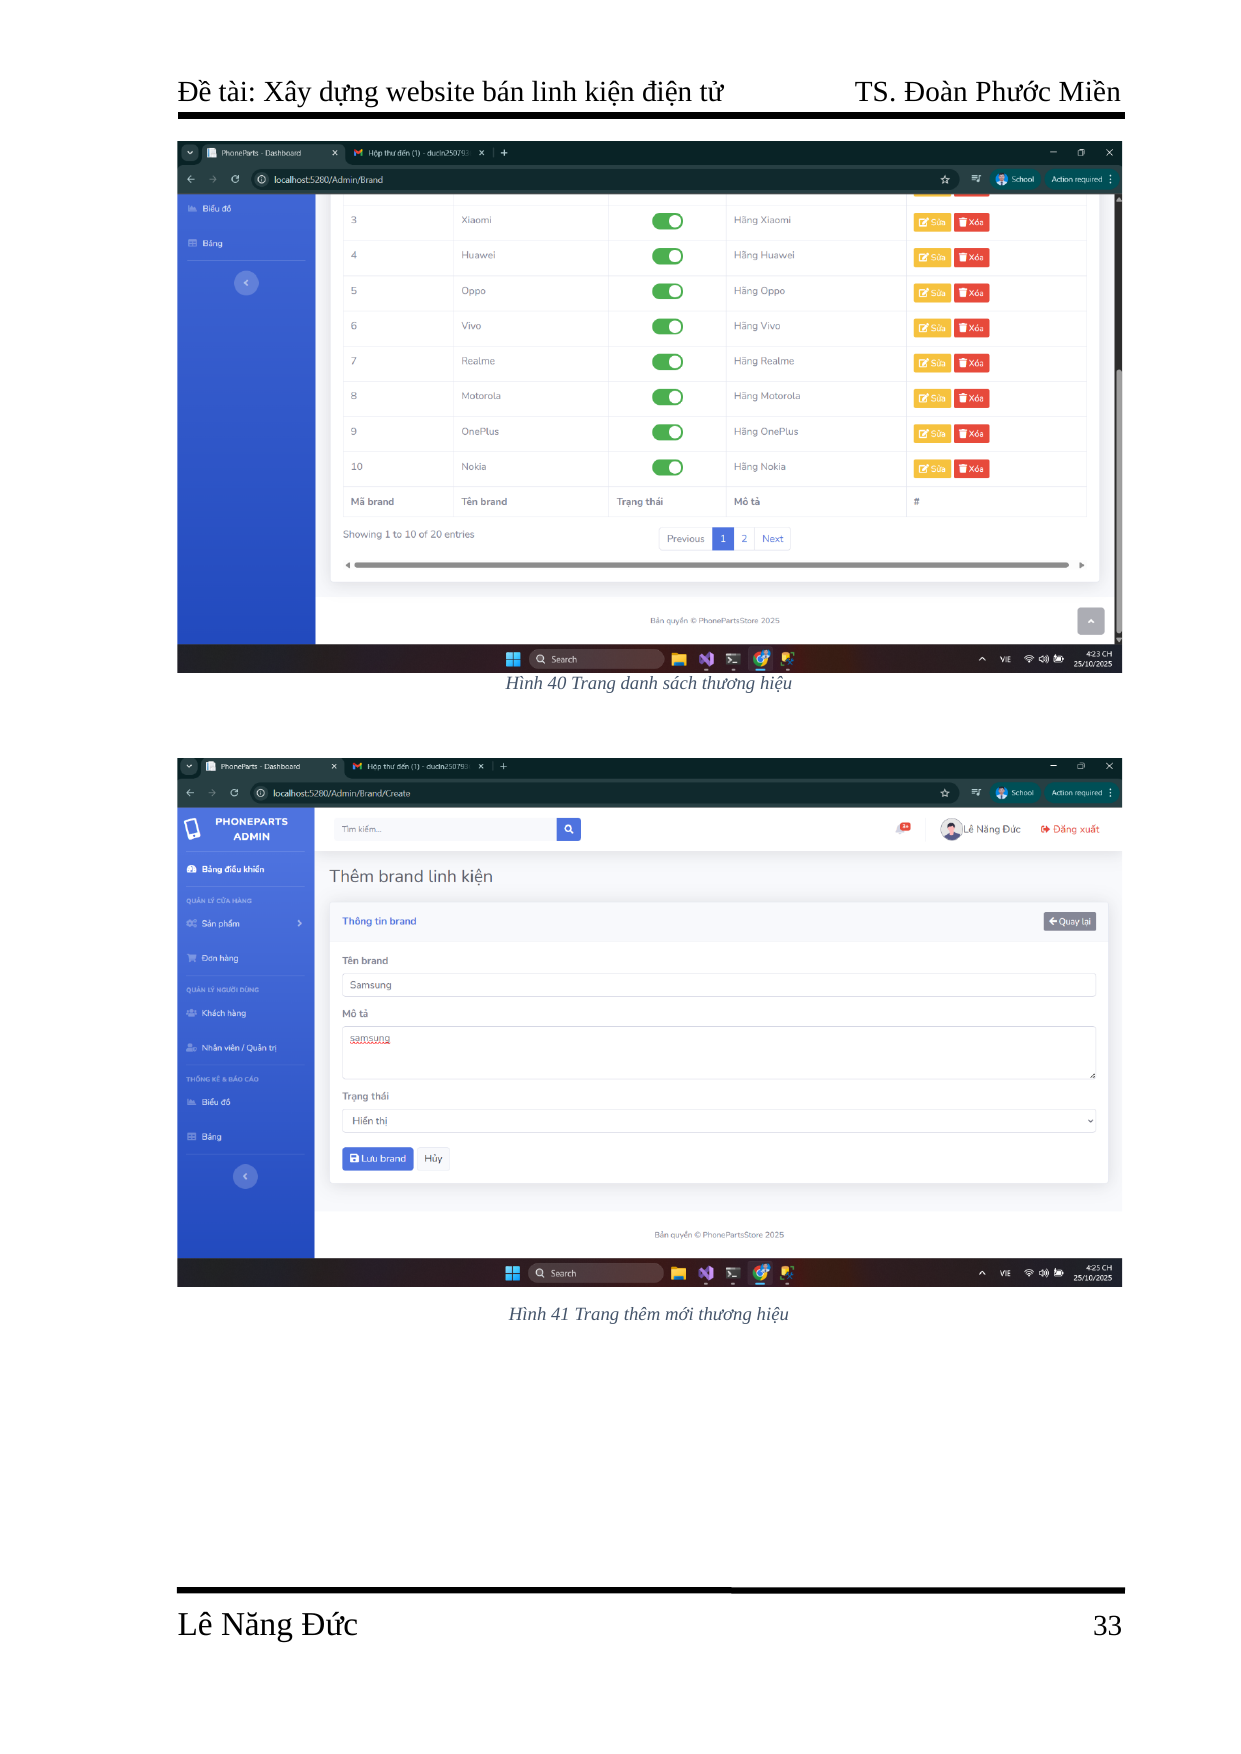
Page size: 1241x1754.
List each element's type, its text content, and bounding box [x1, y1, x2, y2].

picture [177, 141, 1123, 673]
text Hình 41 Trang thêm mới thương hiệu [177, 1303, 1122, 1325]
picture [177, 758, 1123, 1287]
text Hình 40 Trang danh sách thương hiệu [177, 673, 1122, 694]
